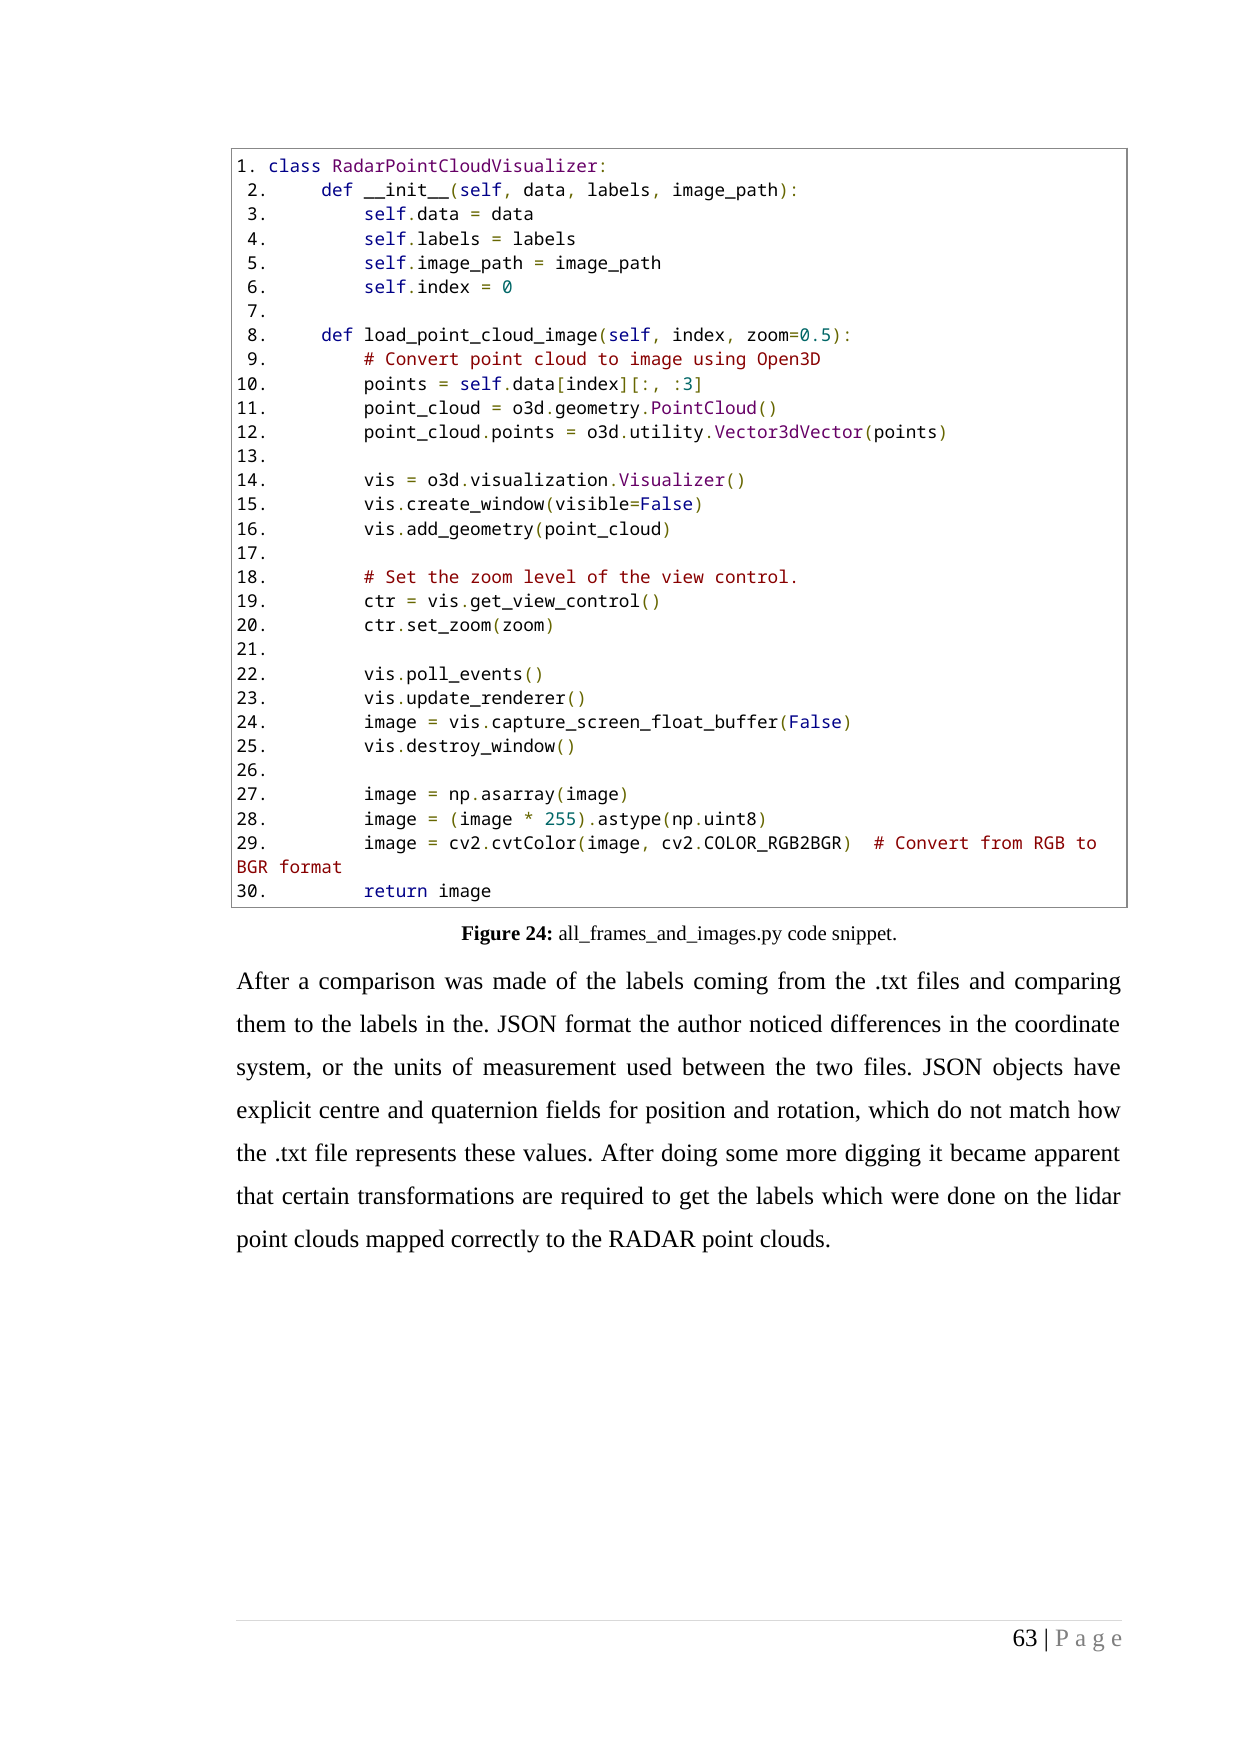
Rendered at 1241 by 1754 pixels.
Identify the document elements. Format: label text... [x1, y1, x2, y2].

text 5. self.image_path = image_path [236, 250, 1122, 274]
text 17. [236, 540, 1122, 564]
text 14. vis = o3d.visualization.Visualizer() [236, 468, 1122, 492]
text 21. [236, 637, 1122, 661]
text 20. ctr.set_zoom(zoom) [236, 613, 1122, 637]
text 11. point_cloud = o3d.geometry.PointCloud() [236, 395, 1122, 419]
text 18. # Set the zoom level of the view control. [236, 564, 1122, 588]
text 3. self.data = data [236, 202, 1122, 226]
text 27. image = np.asarray(image) [236, 782, 1122, 806]
text 15. vis.create_window(visible=False) [236, 492, 1122, 516]
text 8. def load_point_cloud_image(self, index, zoom=0.5): [236, 323, 1122, 347]
text Figure 24: all_frames_and_images.py code snippet. [236, 921, 1122, 945]
text 4. self.labels = labels [236, 226, 1122, 250]
text 6. self.index = 0 [236, 274, 1122, 298]
text 24. image = vis.capture_screen_float_buffer(False) [236, 709, 1122, 733]
text 2. def __init__(self, data, labels, image_path): [236, 178, 1122, 202]
text 22. vis.poll_events() [236, 661, 1122, 685]
text 10. points = self.data[index][:, :3] [236, 371, 1122, 395]
text 26. [236, 758, 1122, 782]
text 23. vis.update_renderer() [236, 685, 1122, 709]
text 12. point_cloud.points = o3d.utility.Vector3dVector(points) [236, 419, 1122, 443]
text 29. image = cv2.cvtColor(image, cv2.COLOR_RGB2BGR) # Convert from RGB to BGR format [236, 830, 1122, 873]
text 9. # Convert point cloud to image using Open3D [236, 347, 1122, 371]
text 7. [236, 298, 1122, 323]
text 25. vis.destroy_window() [236, 733, 1122, 758]
text 13. [236, 443, 1122, 468]
text 30. return image [232, 873, 1126, 907]
text 19. ctr = vis.get_view_control() [236, 588, 1122, 613]
text 1. class RadarPointCloudVisualizer: [232, 149, 1126, 178]
text 16. vis.add_geometry(point_cloud) [236, 516, 1122, 540]
text 28. image = (image * 255).astype(np.uint8) [236, 806, 1122, 830]
text After a comparison was made of the labels coming from the .txt files and comparing them to the labels in the. JSON format the author noticed differences in the coordinate system, or the units of measurement used between the two files. JSON objects have explicit centre and quaternion fields for position and rotation, which do not match how the .txt file represents these values. After doing some more digging it became apparent that certain transformations are required to get the labels which were done on the lidar point clouds mapped correctly to the RADAR point clouds. [236, 966, 1122, 1253]
